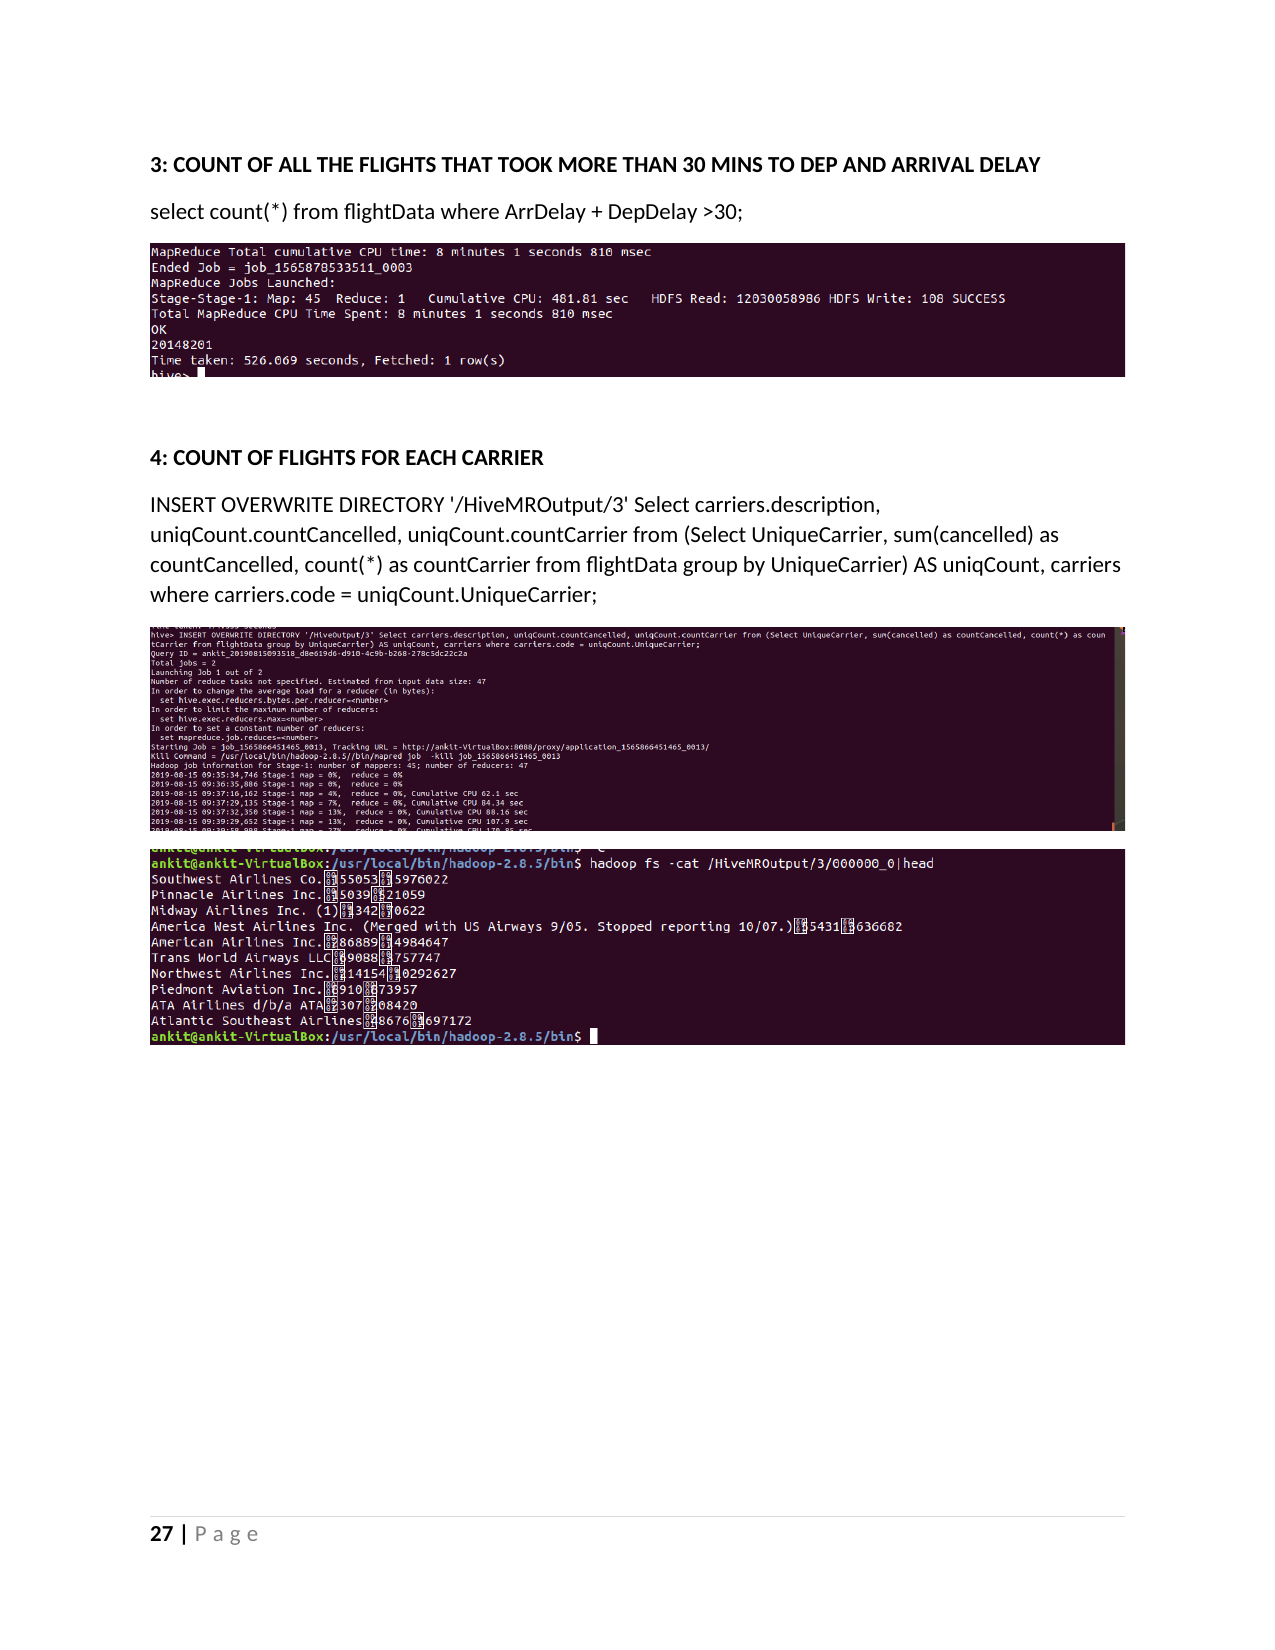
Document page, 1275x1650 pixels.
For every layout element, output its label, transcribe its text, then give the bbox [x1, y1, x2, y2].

picture [150, 849, 1125, 1045]
picture [150, 243, 1125, 377]
text 4: COUNT OF FLIGHTS FOR EACH CARRIER [150, 443, 1125, 471]
text INSERT OVERWRITE DIRECTORY '/HiveMROutput/3' Select carriers.description, uniqCount.countCancelled, uniqCount.countCarrier from (Select UniqueCarrier, sum(cancelled) as countCancelled, count(*) as countCarrier from flightData group by UniqueCarrier) AS uniqCount, carriers where carriers.code = uniqCount.UniqueCarrier; [150, 490, 1125, 608]
picture [150, 627, 1125, 831]
text 3: COUNT OF ALL THE FLIGHTS THAT TOOK MORE THAN 30 MINS TO DEP AND ARRIVAL DELAY [150, 150, 1125, 178]
text select count(*) from flightData where ArrDelay + DepDelay >30; [150, 197, 1125, 225]
